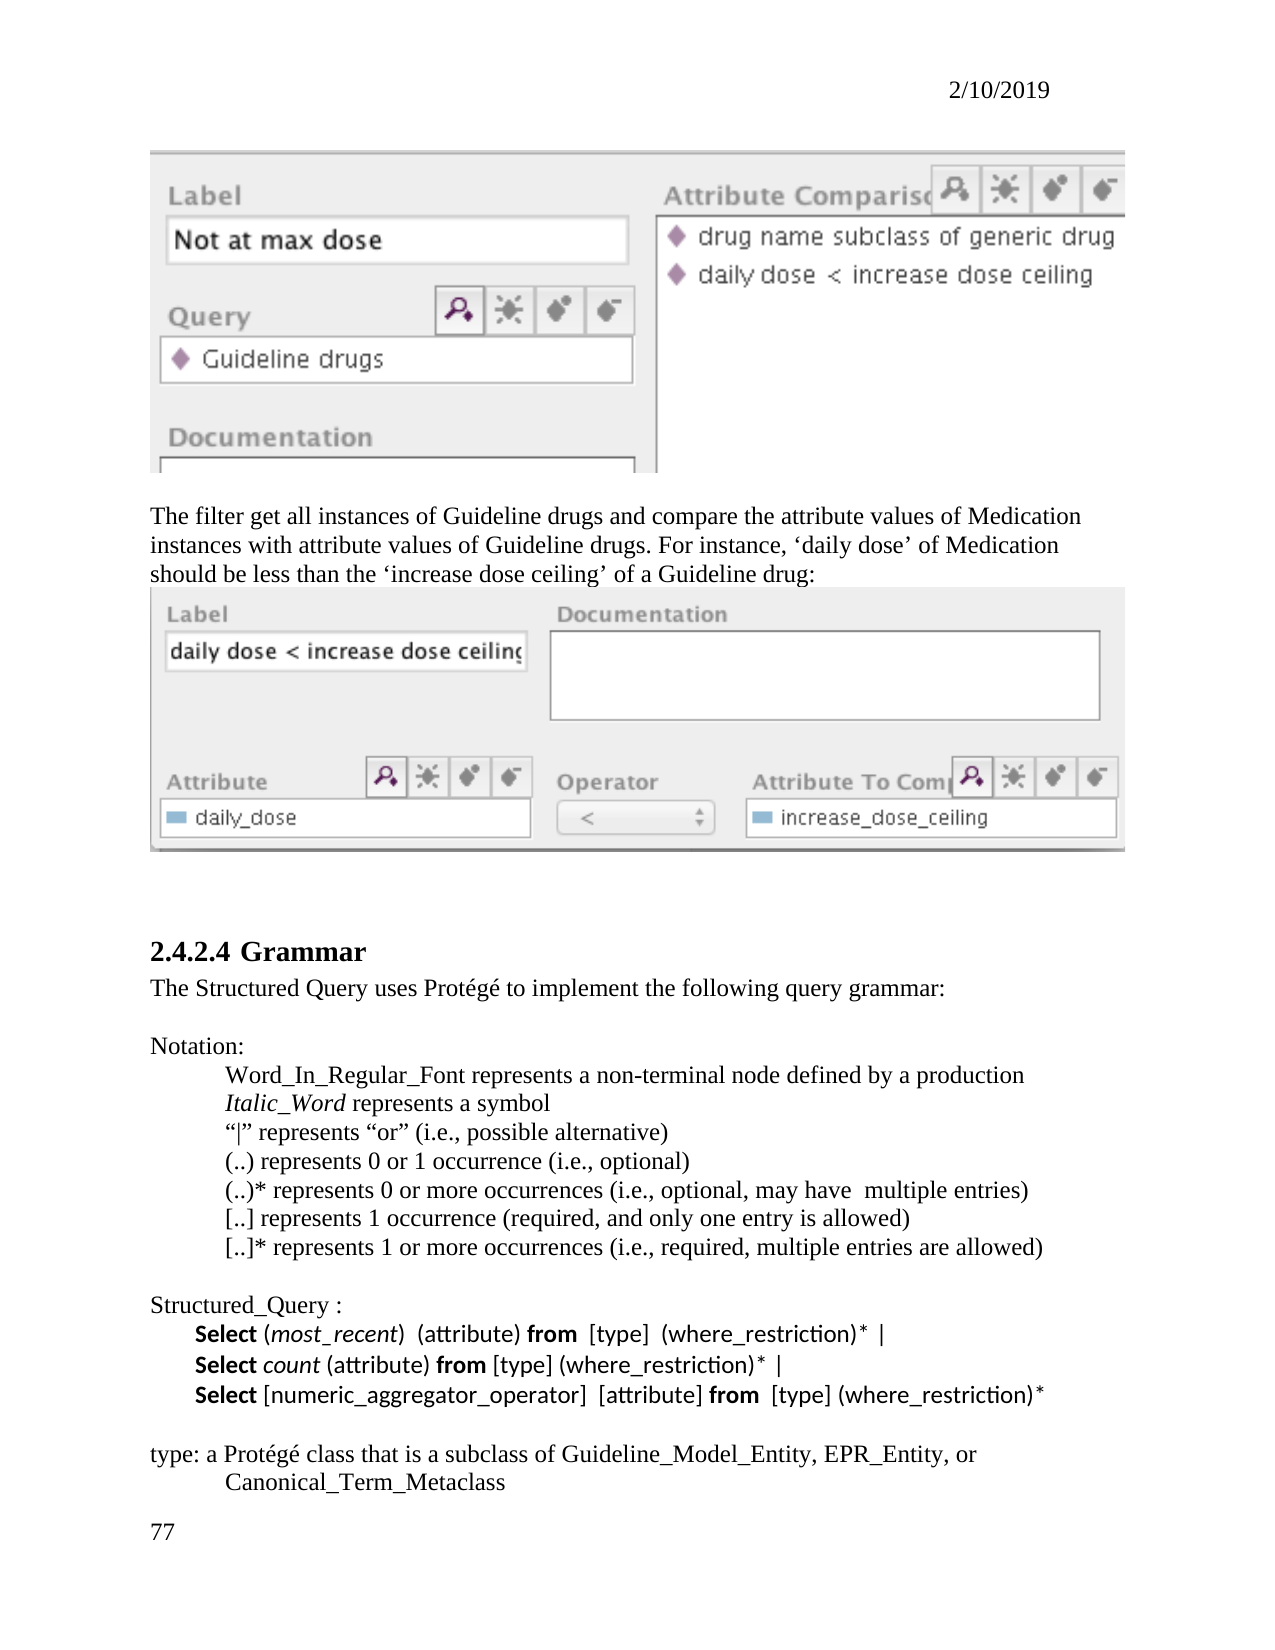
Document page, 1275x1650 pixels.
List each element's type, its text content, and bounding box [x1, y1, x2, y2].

text Select (most_recent) (attribute) from [type] (where_restriction)* | [195, 1318, 1125, 1349]
picture [150, 587, 1125, 852]
subtitle Grammar [150, 934, 1125, 967]
text “|” represents “or” (i.e., possible alternative) [150, 1117, 1125, 1146]
text Select [numeric_aggregator_operator] [attribute] from [type] (where_restriction)* [195, 1379, 1125, 1410]
text Notation: [150, 1031, 1125, 1060]
text The Structured Query uses Protégé to implement the following query grammar: [150, 973, 1125, 1002]
text The filter get all instances of Guideline drugs and compare the attribute values of Medication instances with attribute values of Guideline drugs. For instance, ‘daily dose’ of Medication should be less than the ‘increase dose ceiling’ of a Guideline drug: [150, 501, 1125, 587]
text Structured_Query : [150, 1290, 1125, 1318]
text Word_In_Regular_Font represents a non-terminal node defined by a production [150, 1060, 1125, 1088]
text [..] represents 1 occurrence (required, and only one entry is allowed) [150, 1203, 1125, 1232]
text (..)* represents 0 or more occurrences (i.e., optional, may have multiple entries) [150, 1175, 1125, 1203]
text Italic_Word represents a symbol [150, 1088, 1125, 1117]
text (..) represents 0 or 1 occurrence (i.e., optional) [150, 1146, 1125, 1175]
text Select count (attribute) from [type] (where_restriction)* | [195, 1349, 1125, 1379]
text Canonical_Term_Metaclass [150, 1467, 1125, 1496]
text [..]* represents 1 or more occurrences (i.e., required, multiple entries are allowed) [150, 1232, 1125, 1261]
picture [150, 150, 1125, 473]
text type: a Protégé class that is a subclass of Guideline_Model_Entity, EPR_Entity, or [150, 1439, 1125, 1467]
